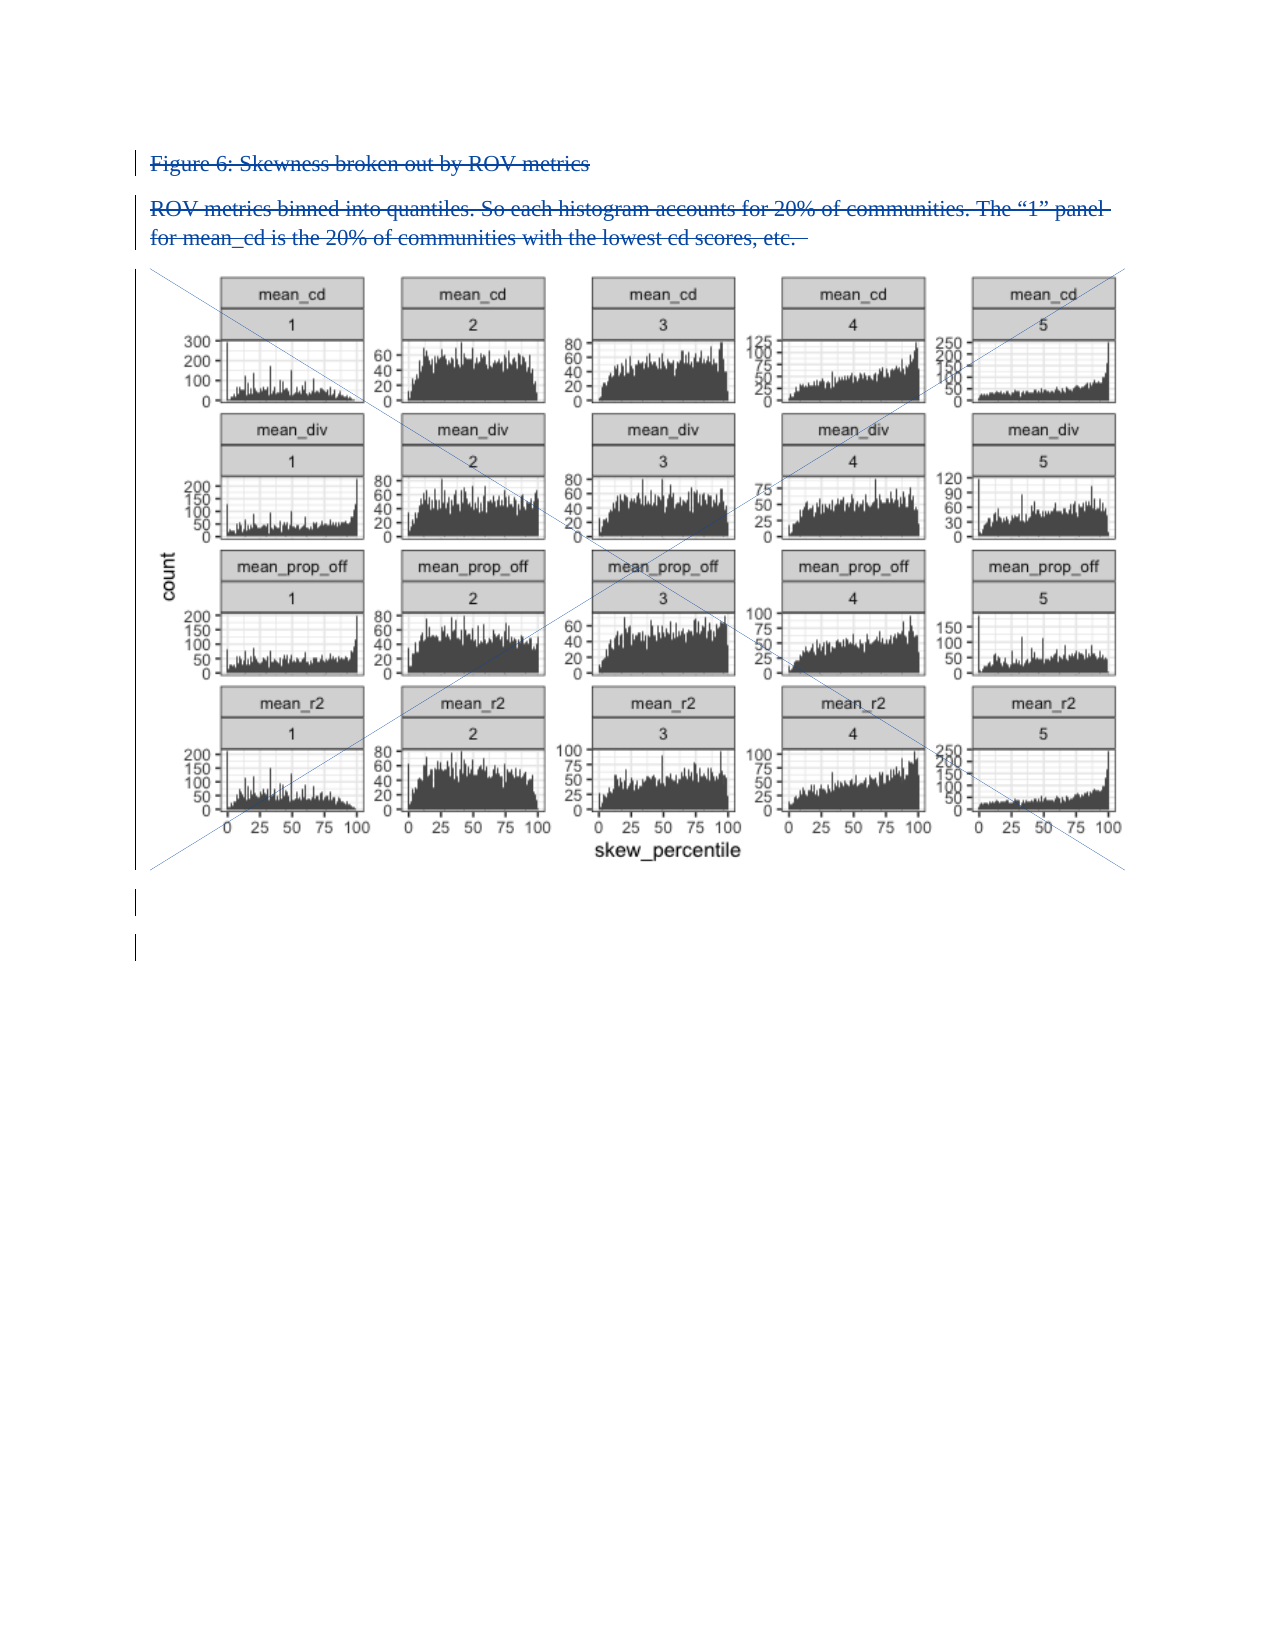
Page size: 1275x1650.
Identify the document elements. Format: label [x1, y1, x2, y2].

picture [639, 270, 1125, 869]
picture [150, 270, 636, 869]
picture [151, 268, 1124, 568]
picture [151, 570, 1124, 871]
